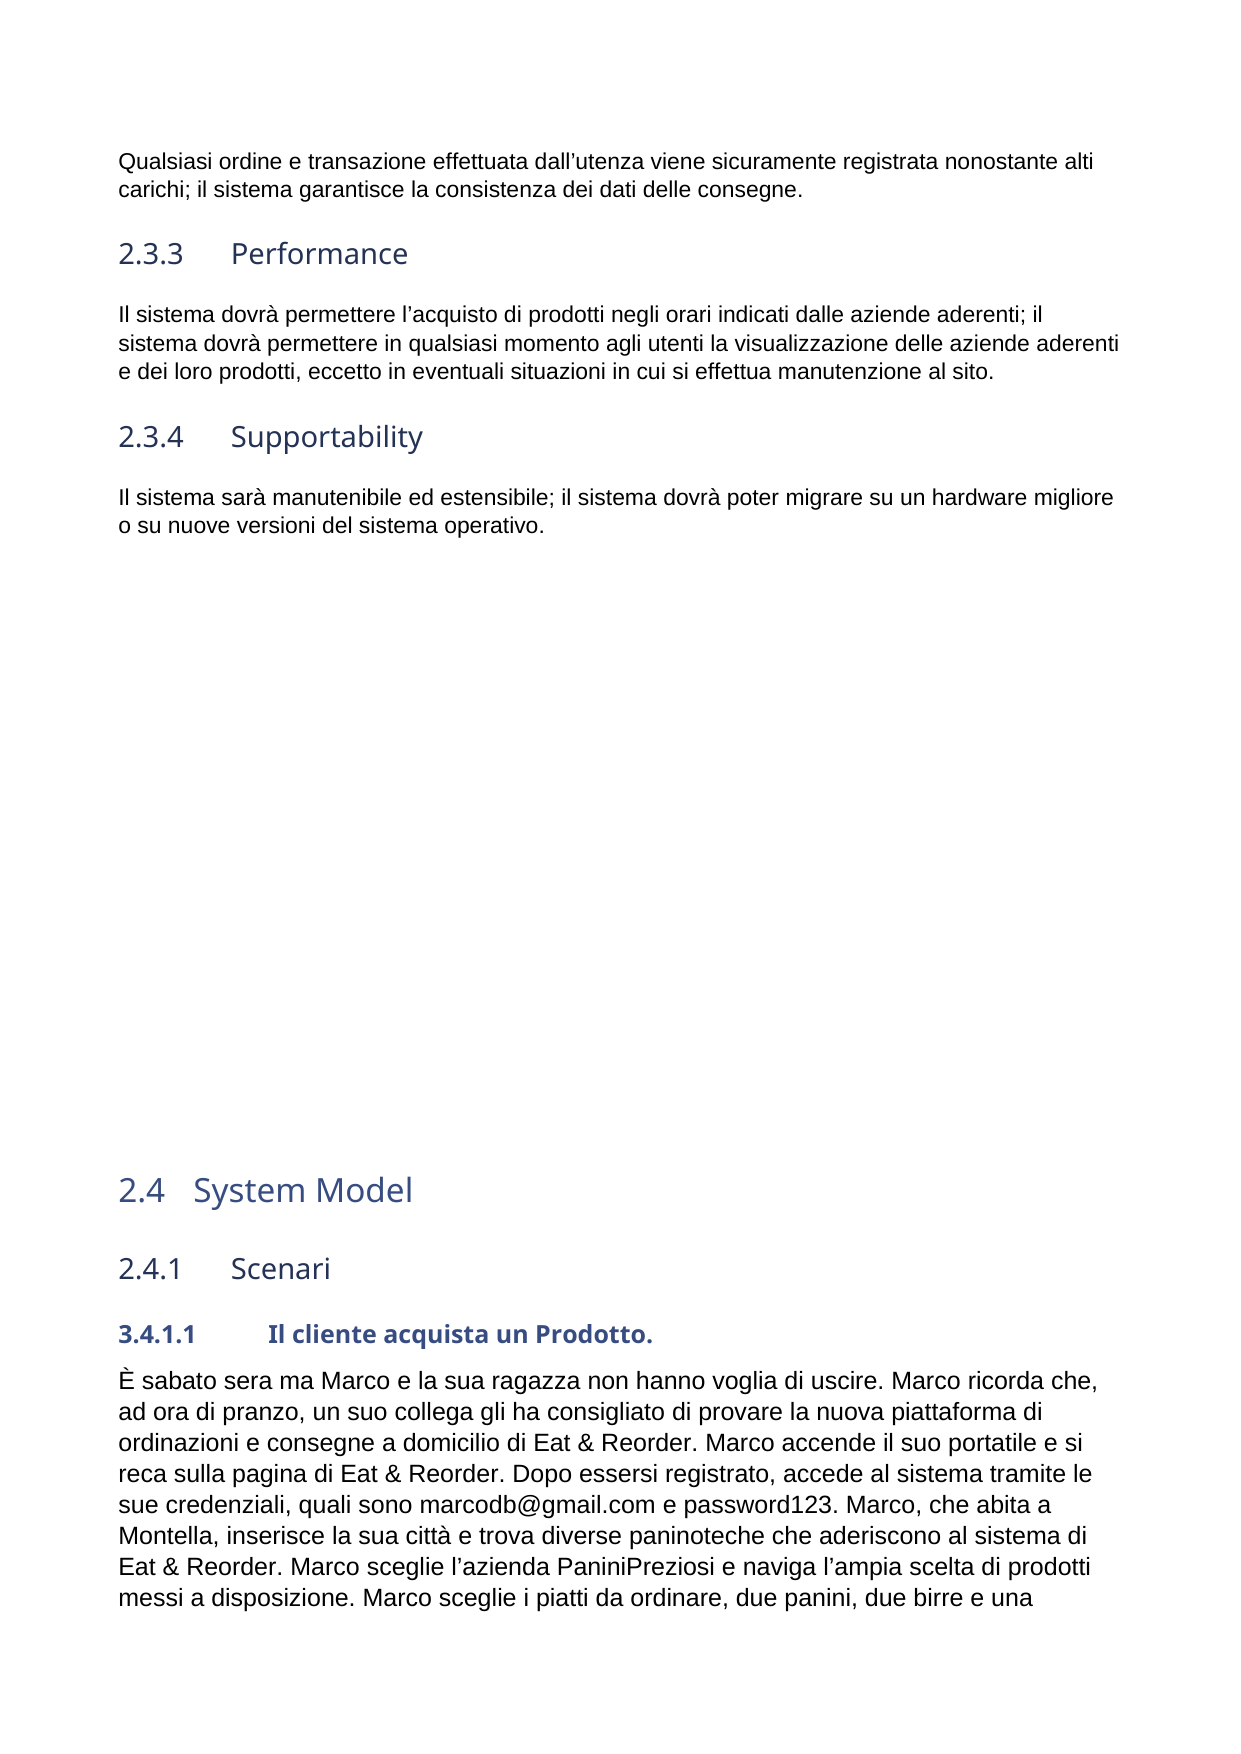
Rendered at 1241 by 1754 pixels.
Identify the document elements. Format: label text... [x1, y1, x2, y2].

subtitle System Model [118, 1167, 1122, 1213]
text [118, 1366, 1122, 1612]
text Il sistema sarà manutenibile ed estensibile; il sistema dovrà poter migrare su un hardware migliore o su nuove versioni del sistema operativo. [118, 484, 1122, 538]
subtitle Supportability [118, 416, 1122, 456]
text Il sistema dovrà permettere l’acquisto di prodotti negli orari indicati dalle aziende aderenti; il sistema dovrà permettere in qualsiasi momento agli utenti la visualizzazione delle aziende aderenti e dei loro prodotti, eccetto in eventuali situazioni in cui si effettua manutenzione al sito. [118, 301, 1122, 385]
subtitle Performance [118, 234, 1122, 273]
subtitle Il cliente acquista un Prodotto. [118, 1316, 1122, 1350]
text Qualsiasi ordine e transazione effettuata dall’utenza viene sicuramente registrata nonostante alti carichi; il sistema garantisce la consistenza dei dati delle consegne. [118, 148, 1122, 202]
subtitle Scenari [118, 1248, 1122, 1288]
